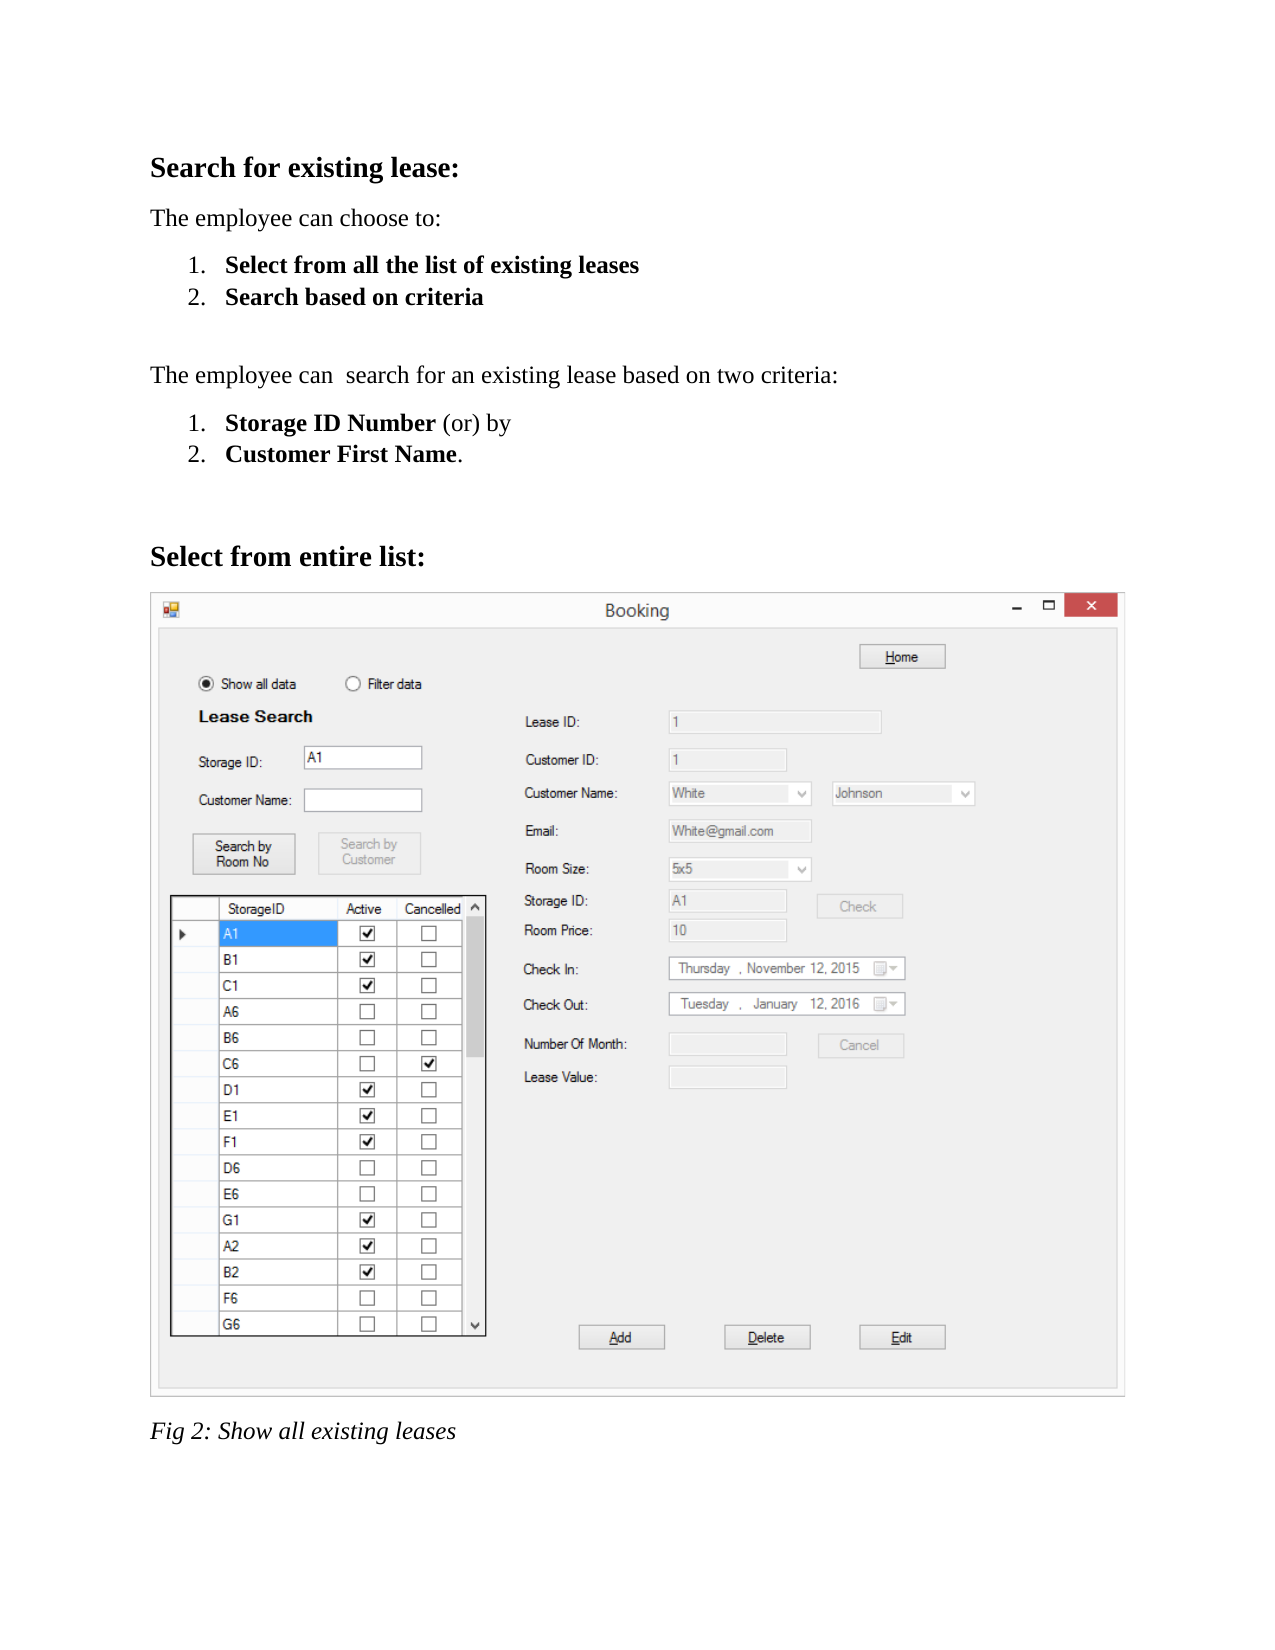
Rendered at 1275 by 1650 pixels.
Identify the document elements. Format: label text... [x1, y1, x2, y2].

text The employee can search for an existing lease based on two criteria: [150, 360, 1125, 389]
list Search based on criteria [187, 282, 1125, 310]
text Select from entire list: [150, 539, 1125, 573]
list Storage ID Number (or) by [187, 408, 1125, 437]
picture [150, 592, 1125, 1397]
text Fig 2: Show all existing leases [150, 1416, 1125, 1444]
text The employee can choose to: [150, 203, 1125, 232]
text Search for existing lease: [150, 150, 1125, 183]
list Select from all the list of existing leases [187, 251, 1125, 279]
list Customer First Name. [187, 439, 1125, 468]
